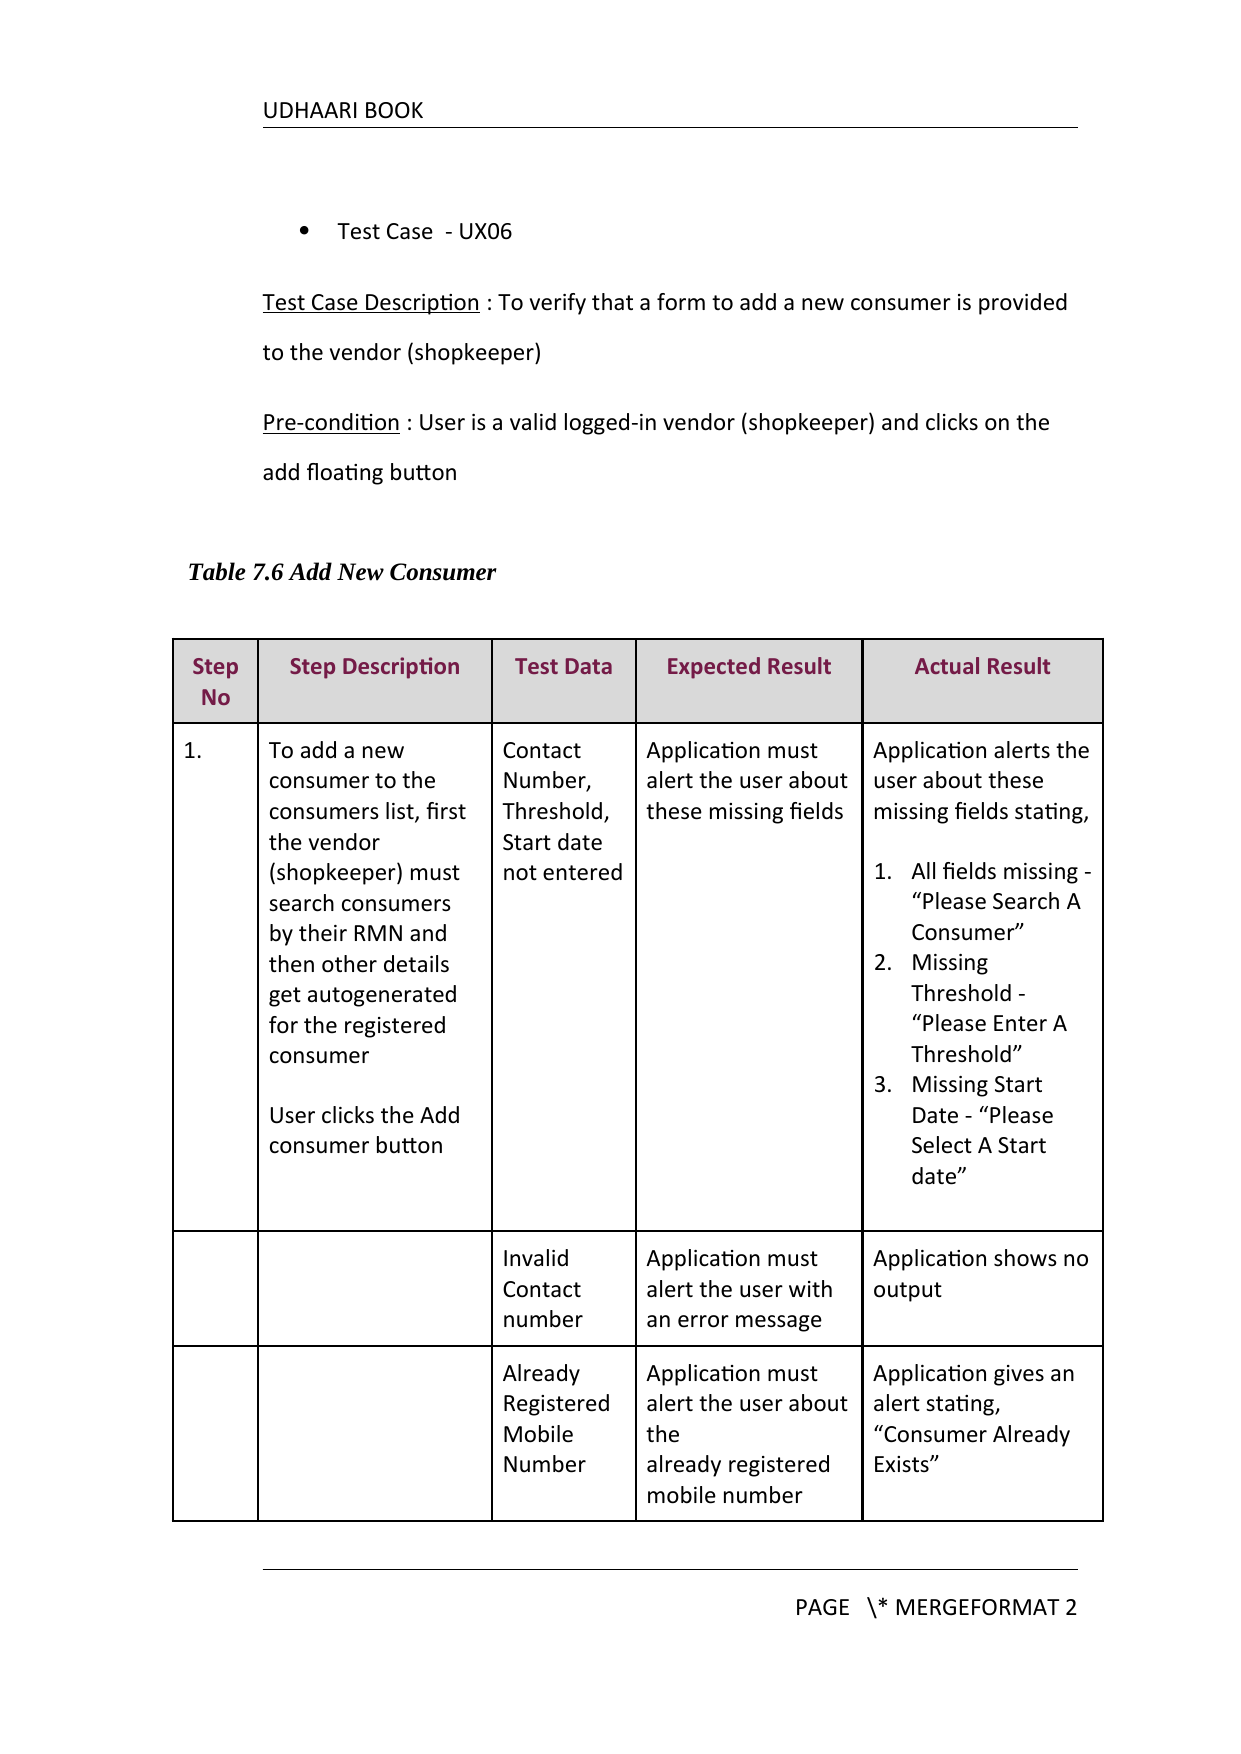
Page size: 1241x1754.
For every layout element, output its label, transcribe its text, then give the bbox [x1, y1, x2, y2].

list Test Case - UX06 [300, 195, 1078, 245]
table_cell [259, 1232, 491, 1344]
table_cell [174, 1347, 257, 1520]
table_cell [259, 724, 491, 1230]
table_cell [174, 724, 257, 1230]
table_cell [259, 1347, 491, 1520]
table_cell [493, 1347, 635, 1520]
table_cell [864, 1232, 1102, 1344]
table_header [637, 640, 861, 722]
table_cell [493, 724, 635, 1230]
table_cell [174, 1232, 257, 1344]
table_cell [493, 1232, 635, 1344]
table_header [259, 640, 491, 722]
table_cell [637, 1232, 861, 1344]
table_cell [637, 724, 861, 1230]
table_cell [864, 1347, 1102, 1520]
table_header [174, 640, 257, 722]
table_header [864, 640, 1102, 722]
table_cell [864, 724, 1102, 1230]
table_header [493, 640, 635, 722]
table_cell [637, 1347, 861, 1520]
text Pre-condition : User is a valid logged-in vendor (shopkeeper) and clicks on the add floating button [262, 387, 1078, 487]
text Test Case Description : To verify that a form to add a new consumer is provided to the vendor (shopkeeper) [262, 266, 1078, 366]
text Table 7.6 Add New Consumer [187, 557, 1078, 586]
